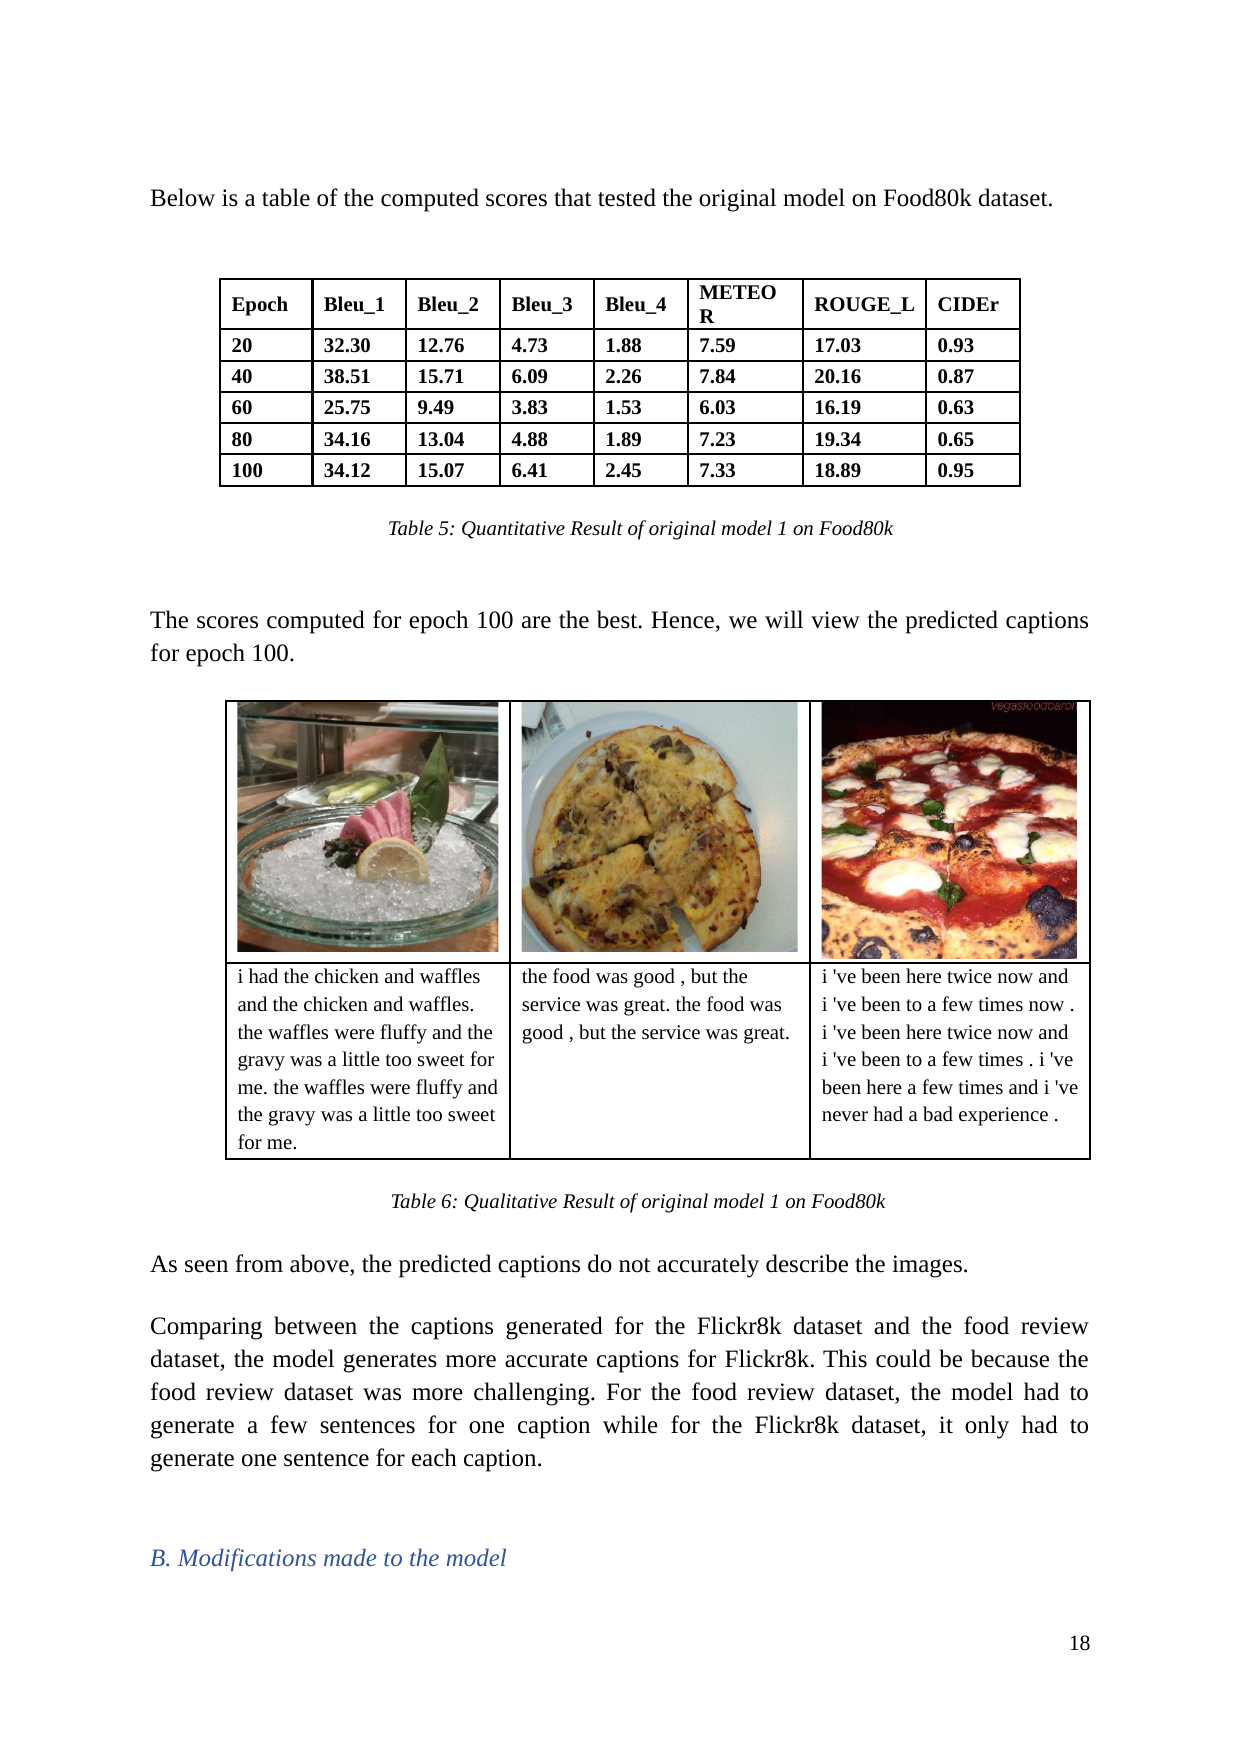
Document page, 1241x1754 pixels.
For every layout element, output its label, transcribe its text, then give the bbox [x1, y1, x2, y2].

table_cell 15.71 [407, 362, 499, 391]
subtitle B. Modifications made to the model [150, 1543, 1090, 1571]
table_header Bleu_2 [407, 280, 499, 328]
table_cell 3.83 [501, 393, 593, 422]
table_header Epoch [221, 280, 311, 328]
picture [821, 702, 1077, 959]
picture [237, 702, 499, 952]
table_cell 19.34 [804, 424, 925, 453]
table_cell 20 [221, 330, 311, 359]
table_cell 18.89 [804, 455, 925, 484]
table_header Bleu_1 [314, 280, 405, 328]
table_header [227, 702, 509, 962]
table_header [811, 702, 1089, 962]
text Table 6: Qualitative Result of original model 1 on Food80k [187, 1189, 1090, 1213]
table_cell the food was good , but the service was great. the food was good , but the service was great. [511, 964, 809, 1158]
table_header Bleu_3 [501, 280, 593, 328]
table_cell 1.88 [595, 330, 687, 359]
table_cell 9.49 [407, 393, 499, 422]
table_cell 6.41 [501, 455, 593, 484]
table_cell 12.76 [407, 330, 499, 359]
table_cell 4.73 [501, 330, 593, 359]
table_cell 34.16 [314, 424, 405, 453]
table_cell 32.30 [314, 330, 405, 359]
table_cell 100 [221, 455, 311, 484]
table_cell 7.33 [689, 455, 802, 484]
table_cell 16.19 [804, 393, 925, 422]
table_cell 20.16 [804, 362, 925, 391]
table_cell 4.88 [501, 424, 593, 453]
table_cell 34.12 [314, 455, 405, 484]
table_cell 0.65 [927, 424, 1019, 453]
table_cell 1.89 [595, 424, 687, 453]
table_cell 7.59 [689, 330, 802, 359]
table_cell 2.26 [595, 362, 687, 391]
table_cell 60 [221, 393, 311, 422]
table_cell 0.63 [927, 393, 1019, 422]
table_cell 15.07 [407, 455, 499, 484]
table_cell i 've been here twice now and i 've been to a few times now . i 've been here twice now and i 've been to a few times . i 've been here a few times and i 've never had a bad experience . [811, 964, 1089, 1158]
table_cell 80 [221, 424, 311, 453]
text Comparing between the captions generated for the Flickr8k dataset and the food review dataset, the model generates more accurate captions for Flickr8k. This could be because the food review dataset was more challenging. For the food review dataset, the model had to generate a few sentences for one caption while for the Flickr8k dataset, it only had to generate one sentence for each caption. [150, 1311, 1090, 1472]
table_header [511, 702, 809, 962]
text The scores computed for epoch 100 are the best. Hence, we will view the predicted captions for epoch 100. [150, 605, 1090, 667]
table_cell 7.23 [689, 424, 802, 453]
text Below is a table of the computed scores that tested the original model on Food80k dataset. [150, 183, 1090, 212]
table_cell 40 [221, 362, 311, 391]
picture [521, 702, 798, 953]
table_cell 1.53 [595, 393, 687, 422]
table_cell i had the chicken and waffles and the chicken and waffles. the waffles were fluffy and the gravy was a little too sweet for me. the waffles were fluffy and the gravy was a little too sweet for me. [227, 964, 509, 1158]
table_cell 25.75 [314, 393, 405, 422]
table_cell 2.45 [595, 455, 687, 484]
table_cell 6.03 [689, 393, 802, 422]
table_cell 6.09 [501, 362, 593, 391]
table_cell 0.95 [927, 455, 1019, 484]
table_cell 0.87 [927, 362, 1019, 391]
table_header METEOR [689, 280, 802, 328]
table_header Bleu_4 [595, 280, 687, 328]
table_header ROUGE_L [804, 280, 925, 328]
table_cell 17.03 [804, 330, 925, 359]
table_cell 0.93 [927, 330, 1019, 359]
table_cell 7.84 [689, 362, 802, 391]
table_cell 38.51 [314, 362, 405, 391]
table_cell 13.04 [407, 424, 499, 453]
text As seen from above, the predicted captions do not accurately describe the images. [150, 1249, 1090, 1278]
table_header CIDEr [927, 280, 1019, 328]
text Table 5: Quantitative Result of original model 1 on Food80k [187, 516, 1090, 539]
